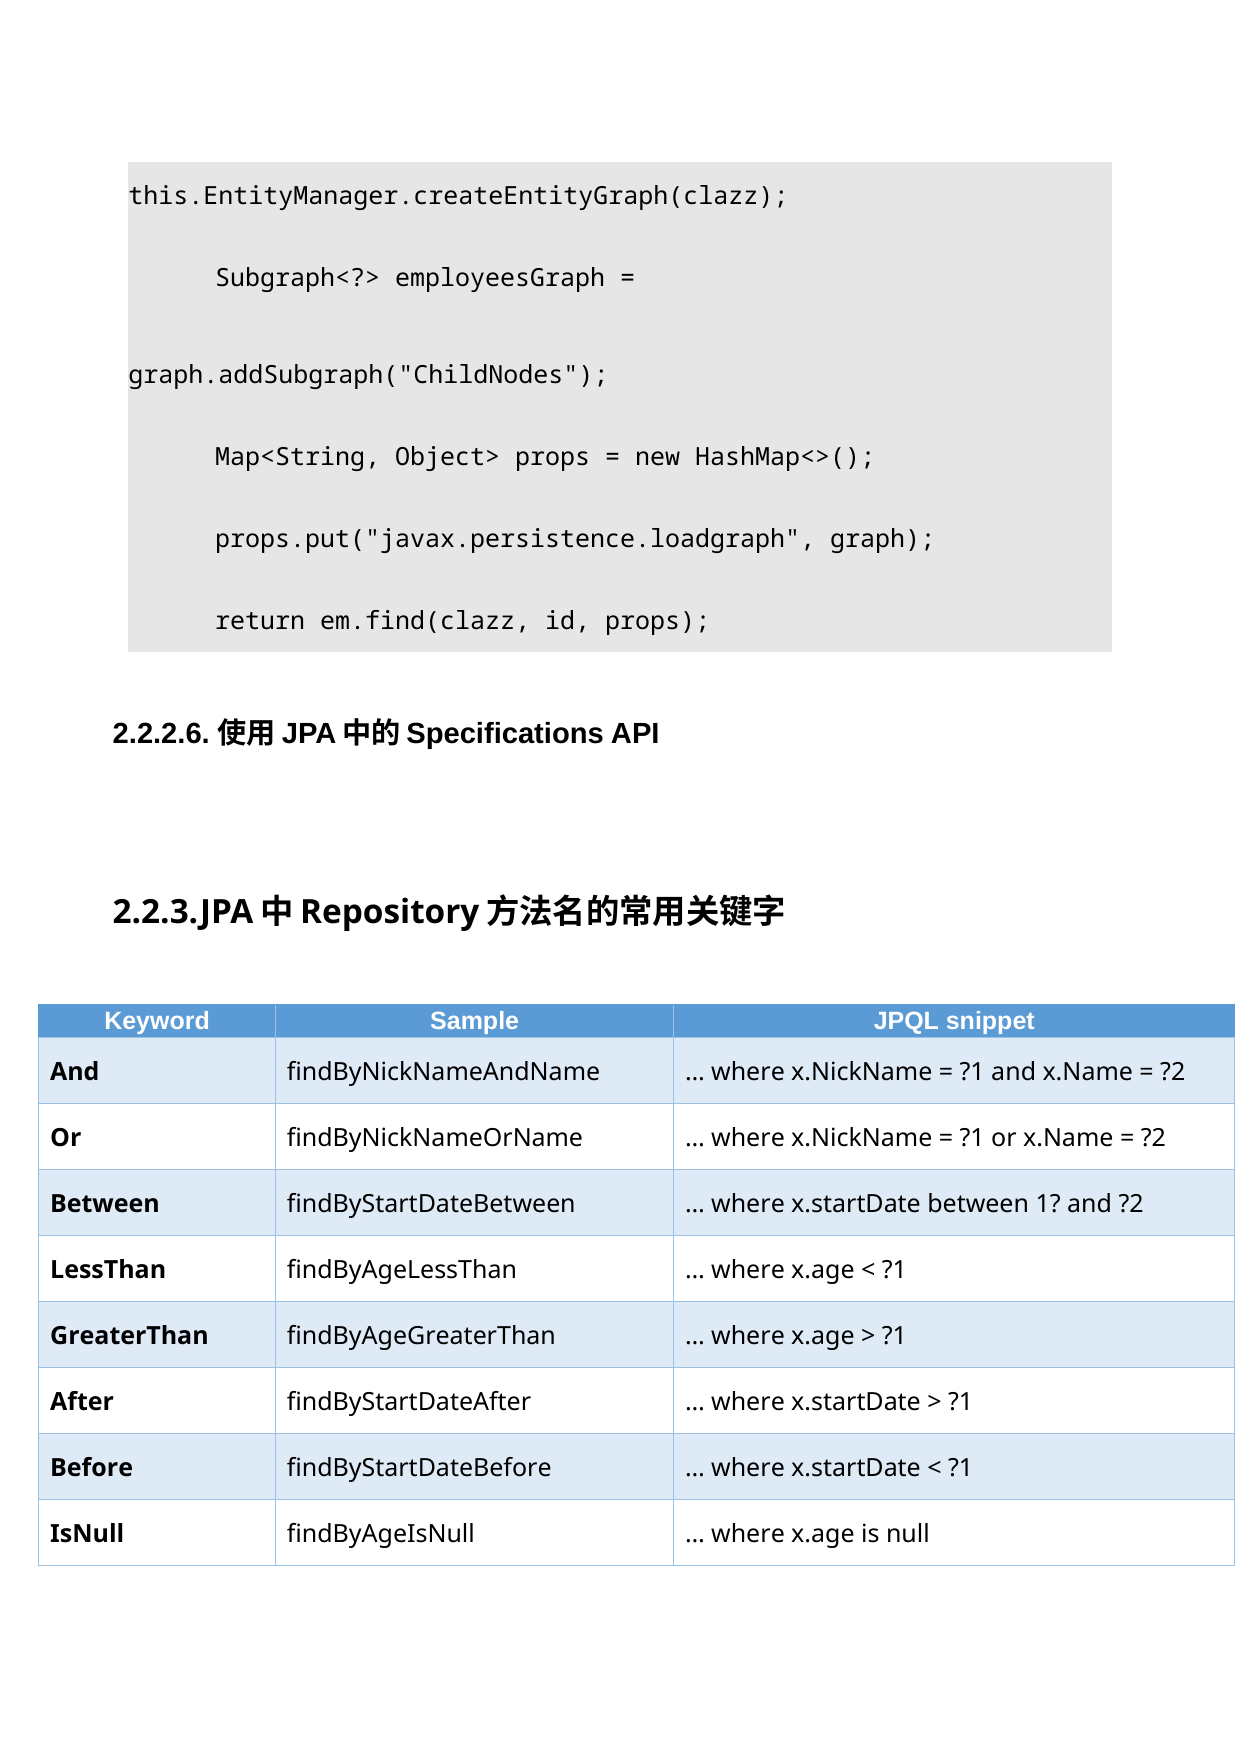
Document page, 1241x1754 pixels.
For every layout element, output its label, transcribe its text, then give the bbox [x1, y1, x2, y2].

table_cell … where x.age < ?1 [674, 1236, 1234, 1301]
text return em.find(clazz, id, props); [128, 587, 1112, 652]
table_cell findByNickNameOrName [276, 1104, 673, 1169]
table_cell findByStartDateBetween [276, 1170, 673, 1235]
table_cell … where x.NickName = ?1 or x.Name = ?2 [674, 1104, 1234, 1169]
table_cell findByStartDateAfter [276, 1368, 673, 1433]
text props.put("javax.persistence.loadgraph", graph); [128, 505, 1112, 570]
text Subgraph<?> employeesGraph = graph.addSubgraph("ChildNodes"); [128, 244, 1112, 406]
table_cell findByNickNameAndName [276, 1038, 673, 1103]
table_cell Before [39, 1434, 275, 1499]
table_cell findByAgeLessThan [276, 1236, 673, 1301]
table_header Sample [276, 1005, 673, 1037]
table_header Keyword [39, 1005, 275, 1037]
table_cell And [39, 1038, 275, 1103]
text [128, 162, 1112, 227]
table_cell findByAgeGreaterThan [276, 1302, 673, 1367]
text Map<String, Object> props = new HashMap<>(); [128, 423, 1112, 488]
table_cell IsNull [39, 1500, 275, 1565]
table_cell GreaterThan [39, 1302, 275, 1367]
table_cell … where x.NickName = ?1 and x.Name = ?2 [674, 1038, 1234, 1103]
table_cell … where x.age > ?1 [674, 1302, 1234, 1367]
table_cell Or [39, 1104, 275, 1169]
table_cell findByAgeIsNull [276, 1500, 673, 1565]
subtitle JPA中Repository方法名的常用关键字 [112, 877, 1128, 942]
table_cell … where x.startDate < ?1 [674, 1434, 1234, 1499]
table_cell Between [39, 1170, 275, 1235]
table_header JPQL snippet [674, 1005, 1234, 1037]
table_cell findByStartDateBefore [276, 1434, 673, 1499]
table_cell After [39, 1368, 275, 1433]
table_cell … where x.age is null [674, 1500, 1234, 1565]
table_cell … where x.startDate between 1? and ?2 [674, 1170, 1234, 1235]
subtitle 使用JPA中的Specifications API [112, 698, 1128, 763]
table_cell … where x.startDate > ?1 [674, 1368, 1234, 1433]
table_cell LessThan [39, 1236, 275, 1301]
